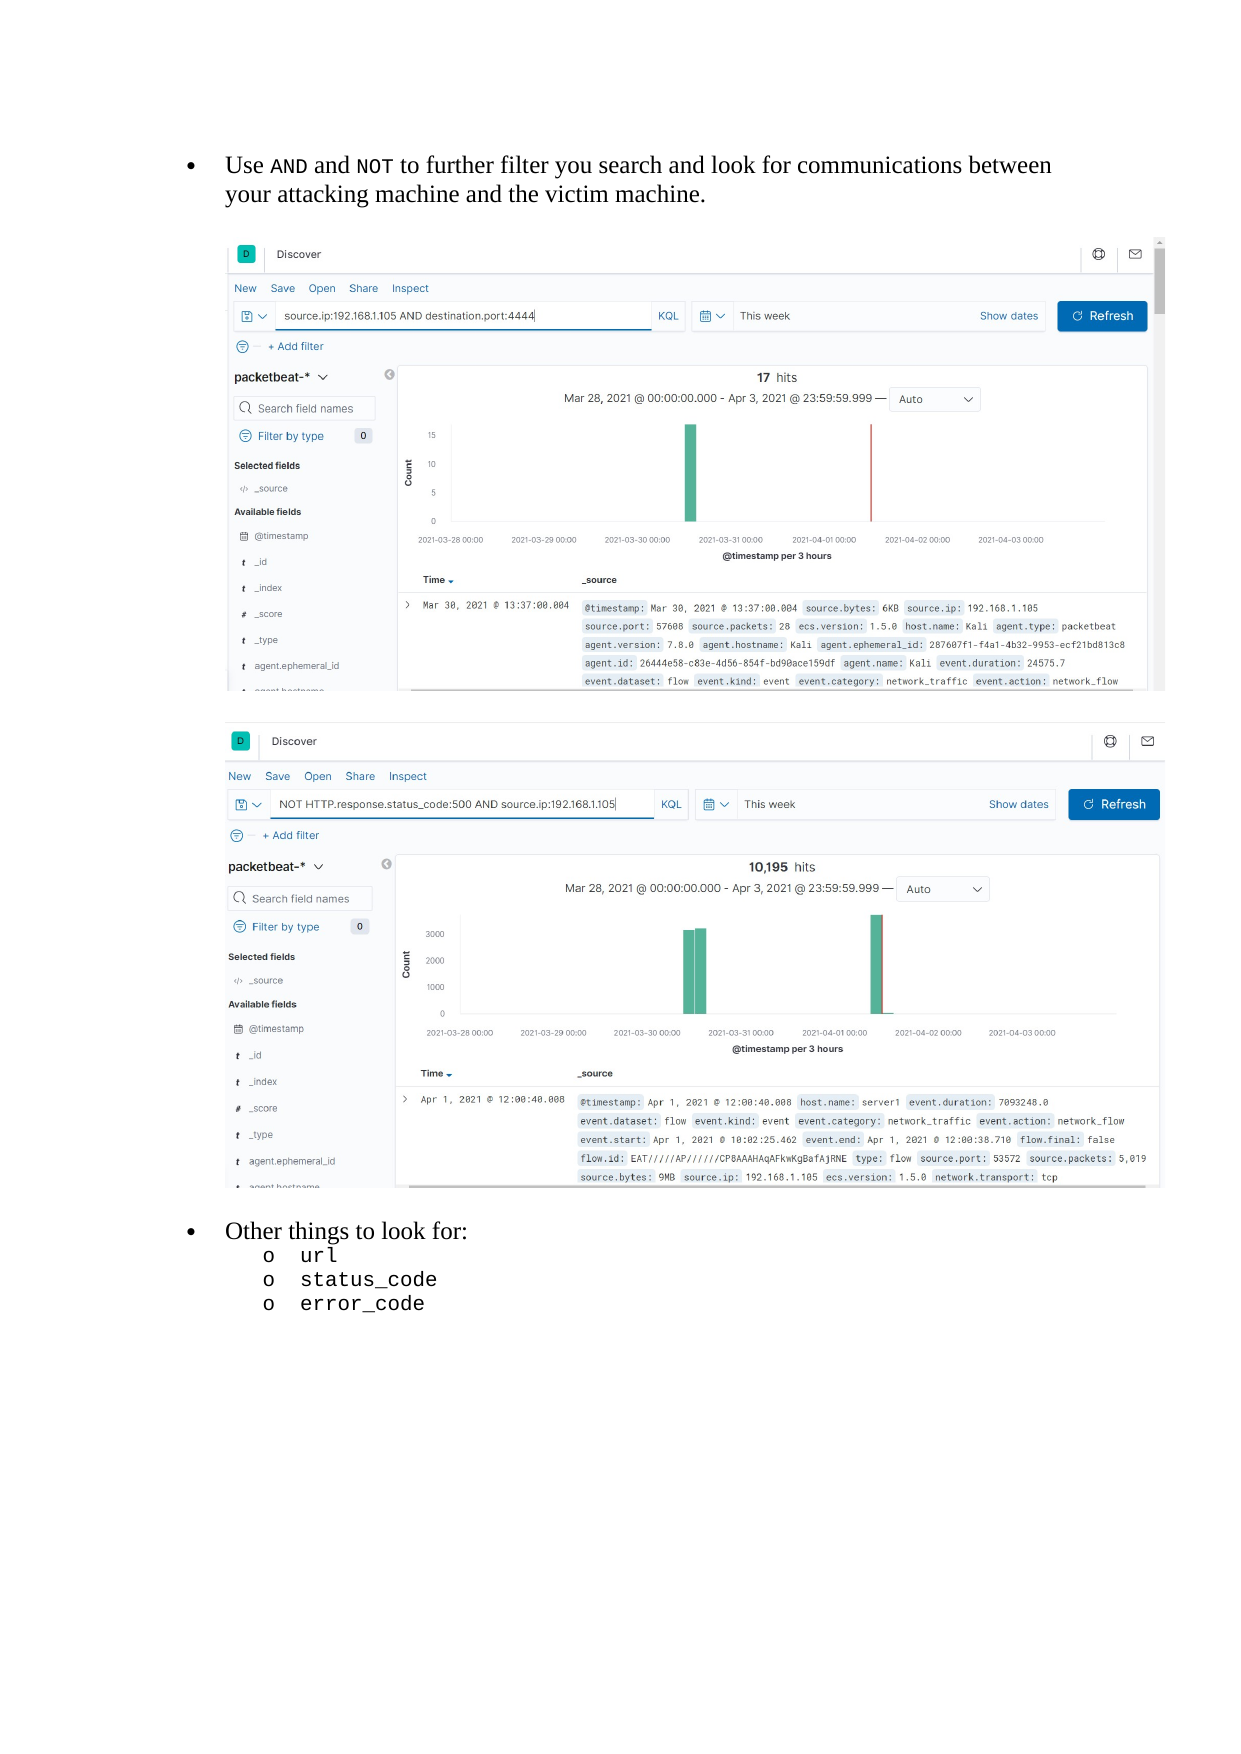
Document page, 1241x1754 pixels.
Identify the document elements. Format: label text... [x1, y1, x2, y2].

list error_code [262, 1292, 1090, 1316]
list Use AND and NOT to further filter you search and look for communications between your attacking machine and the victim machine. [187, 150, 1090, 208]
picture [225, 237, 1166, 691]
list url [262, 1245, 1090, 1269]
list Other things to look for: [187, 1216, 1090, 1245]
list status_code [262, 1269, 1090, 1292]
picture [225, 719, 1166, 1188]
